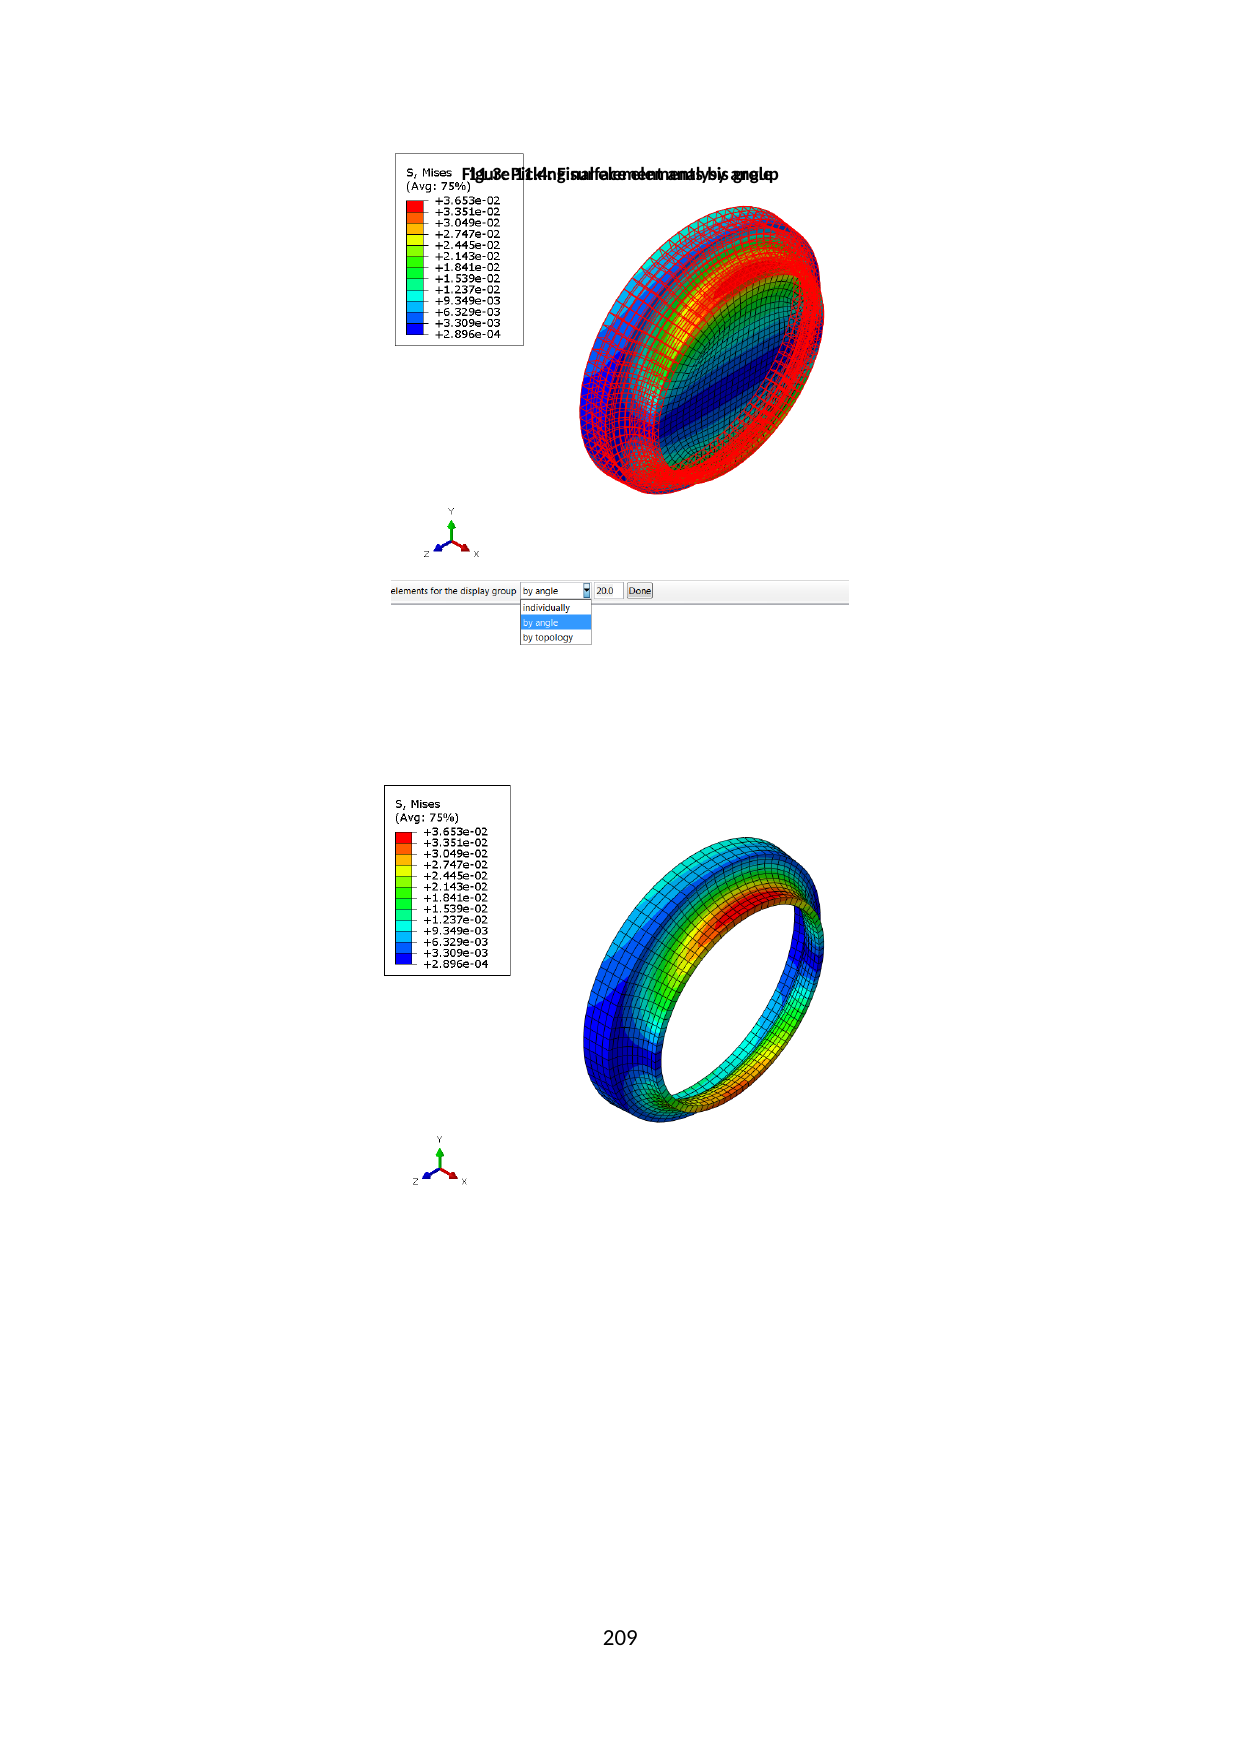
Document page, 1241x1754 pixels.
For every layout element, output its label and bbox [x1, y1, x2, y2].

picture [391, 149, 849, 657]
picture [379, 780, 861, 1199]
